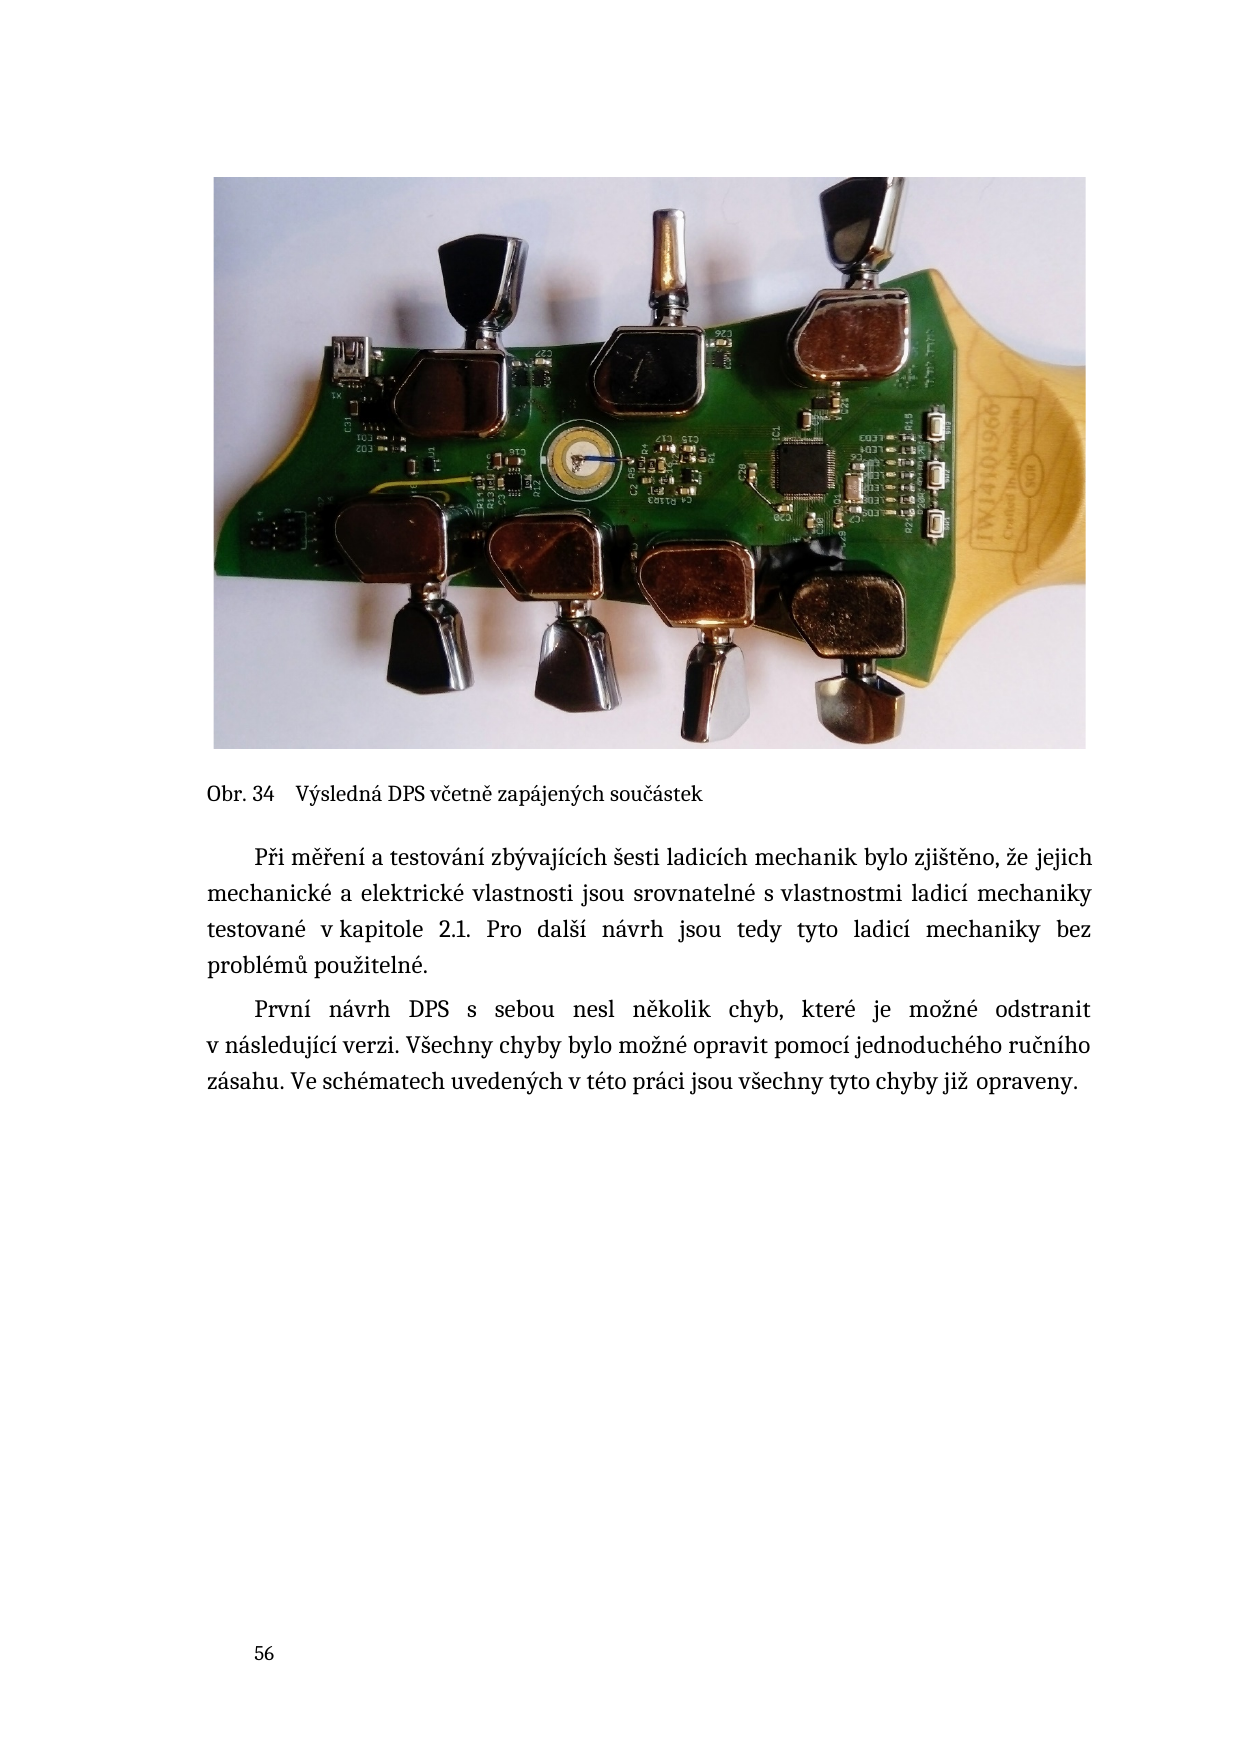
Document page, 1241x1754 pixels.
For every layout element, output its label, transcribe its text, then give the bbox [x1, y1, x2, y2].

picture [213, 177, 1086, 749]
text Obr. 34 Výsledná DPS včetně zapájených součástek [207, 781, 1092, 807]
text První návrh DPS s sebou nesl několik chyb, které je možné odstranit v následující verzi. Všechny chyby bylo možné opravit pomocí jednoduchého ručního zásahu. Ve schématech uvedených v této práci jsou všechny tyto chyby již opraveny. [207, 995, 1092, 1095]
text Při měření a testování zbývajících šesti ladicích mechanik bylo zjištěno, že jejich mechanické a elektrické vlastnosti jsou srovnatelné s vlastnostmi ladicí mechaniky testované v kapitole 2.1. Pro další návrh jsou tedy tyto ladicí mechaniky bez problémů použitelné. [207, 843, 1092, 979]
